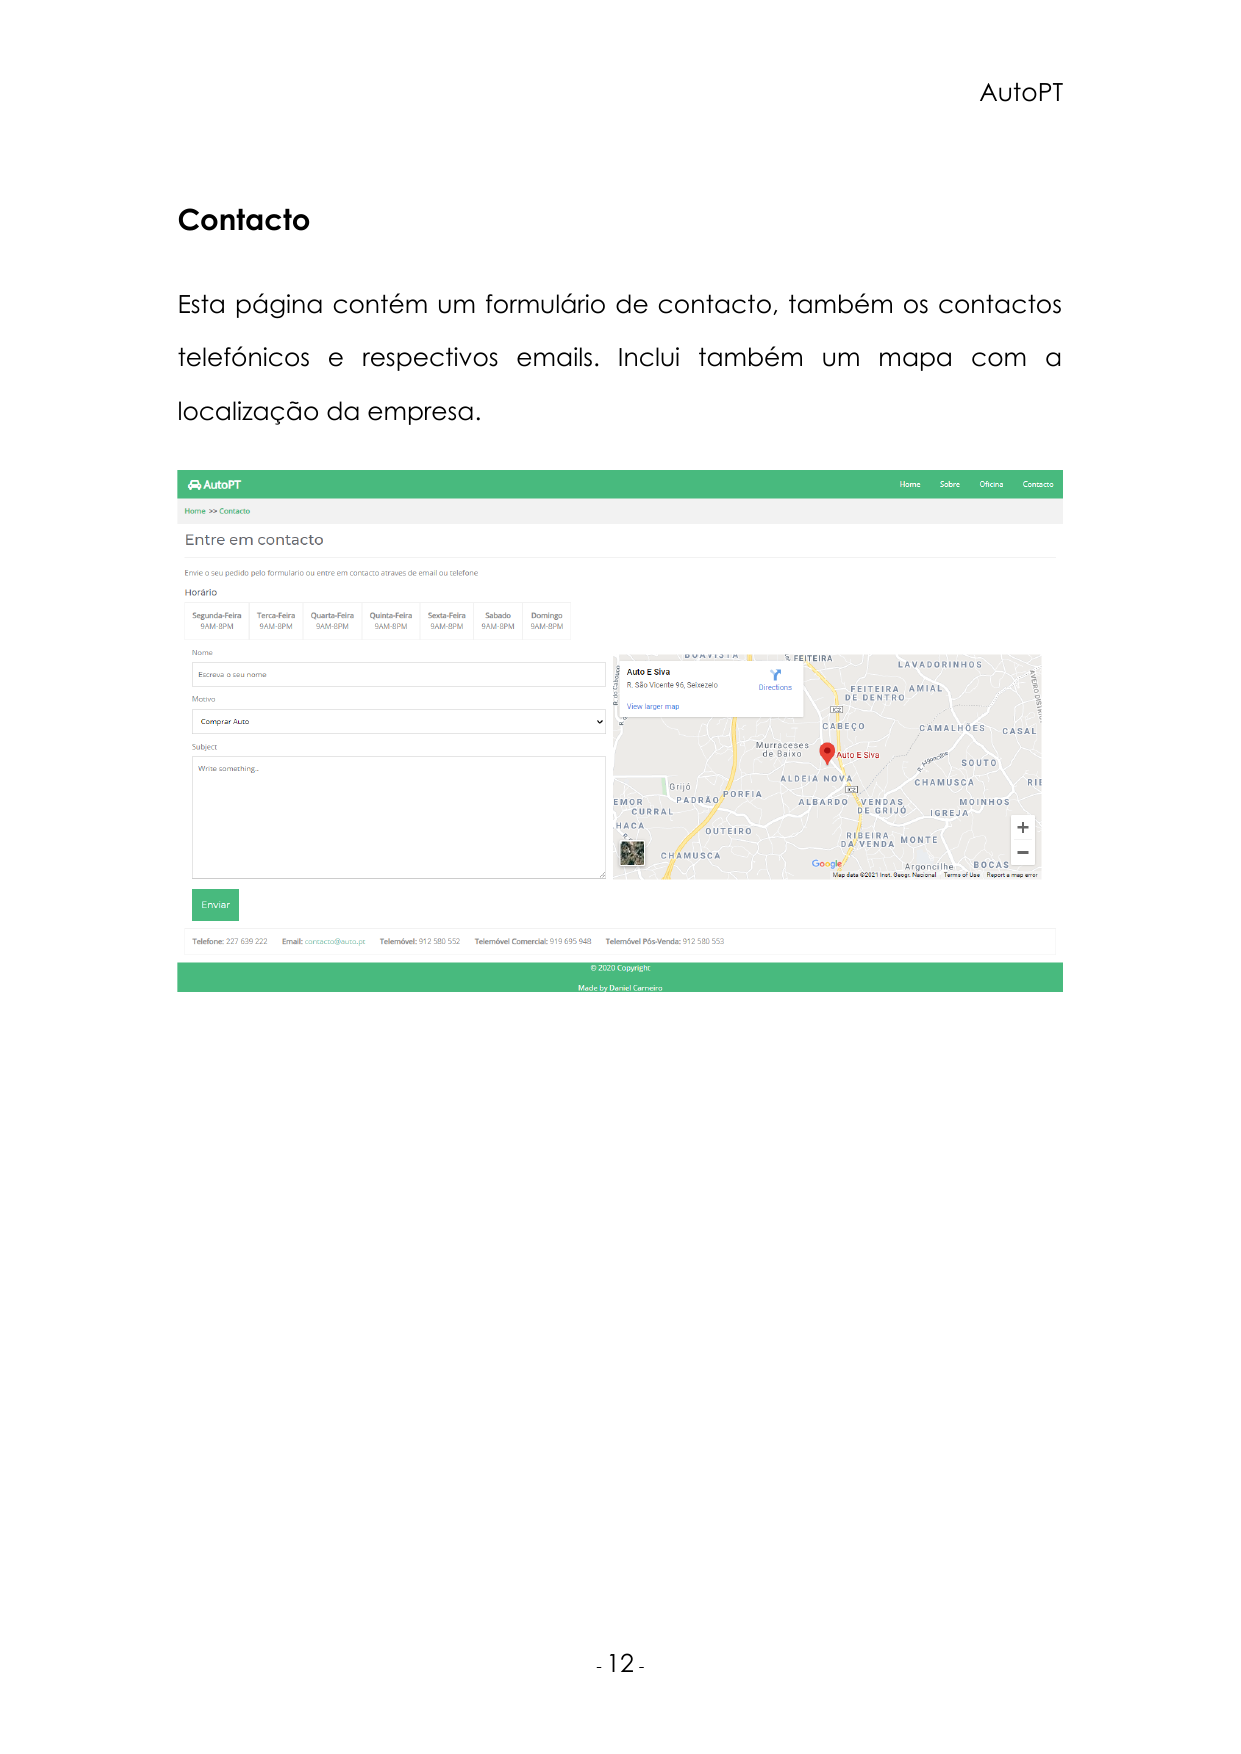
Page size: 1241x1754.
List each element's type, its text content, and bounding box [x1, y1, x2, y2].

text Esta página contém um formulário de contacto, também os contactos telefónicos e respectivos emails. Inclui também um mapa com a localização da empresa. [177, 285, 1063, 428]
picture [177, 470, 1063, 992]
subtitle Contacto [177, 198, 1063, 239]
